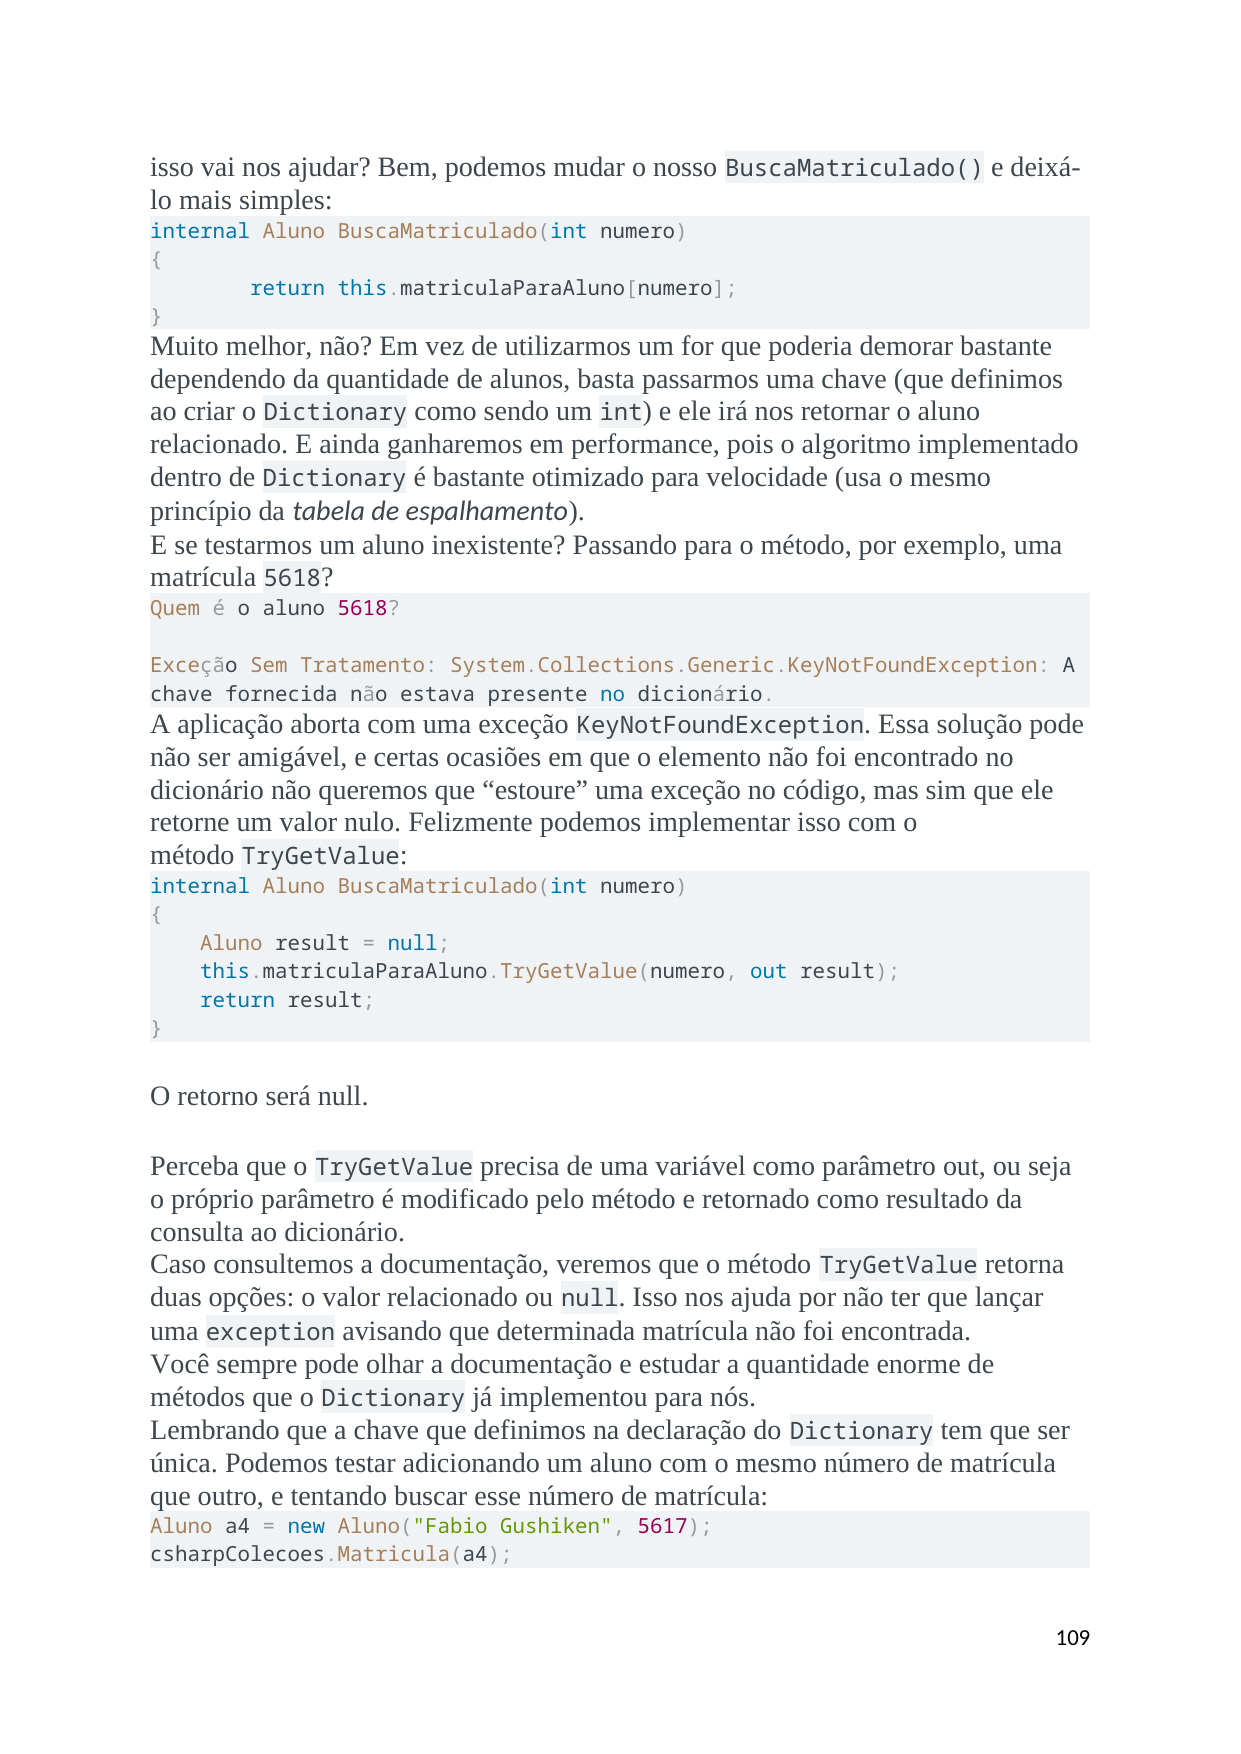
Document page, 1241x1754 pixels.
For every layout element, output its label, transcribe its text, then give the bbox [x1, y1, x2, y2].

text Você sempre pode olhar a documentação e estudar a quantidade enorme de métodos que o Dictionary já implementou para nós. [150, 1347, 1090, 1413]
text internal Aluno BuscaMatriculado(int numero) [150, 871, 1090, 899]
text } [150, 301, 1090, 329]
text { [150, 899, 1090, 928]
text csharpColecoes.Matricula(a4); [150, 1539, 1090, 1568]
text Aluno result = null; [150, 928, 1090, 956]
text return this.matriculaParaAluno[numero]; [150, 273, 1090, 301]
text return result; [150, 985, 1090, 1013]
text Muito melhor, não? Em vez de utilizarmos um for que poderia demorar bastante dependendo da quantidade de alunos, basta passarmos uma chave (que definimos ao criar o Dictionary como sendo um int) e ele irá nos retornar o aluno relacionado. E ainda ganharemos em performance, pois o algoritmo implementado dentro de Dictionary é bastante otimizado para velocidade (usa o mesmo princípio da tabela de espalhamento). [150, 329, 1090, 528]
text Caso consultemos a documentação, veremos que o método TryGetValue retorna duas opções: o valor relacionado ou null. Isso nos ajuda por não ter que lançar uma exception avisando que determinada matrícula não foi encontrada. [150, 1247, 1090, 1347]
text Quem é o aluno 5618? [150, 593, 1090, 622]
text { [150, 244, 1090, 273]
text Aluno a4 = new Aluno("Fabio Gushiken", 5617); [150, 1511, 1090, 1539]
text Perceba que o TryGetValue precisa de uma variável como parâmetro out, ou seja o próprio parâmetro é modificado pelo método e retornado como resultado da consulta ao dicionário. [150, 1149, 1090, 1247]
text Exceção Sem Tratamento: System.Collections.Generic.KeyNotFoundException: A chave fornecida não estava presente no dicionário. [150, 650, 1090, 707]
text E se testarmos um aluno inexistente? Passando para o método, por exemplo, uma matrícula 5618? [150, 528, 1090, 593]
text internal Aluno BuscaMatriculado(int numero) [150, 216, 1090, 244]
text } [150, 1013, 1090, 1042]
text Lembrando que a chave que definimos na declaração do Dictionary tem que ser única. Podemos testar adicionando um aluno com o mesmo número de matrícula que outro, e tentando buscar esse número de matrícula: [150, 1413, 1090, 1511]
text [150, 150, 1090, 216]
text A aplicação aborta com uma exceção KeyNotFoundException. Essa solução pode não ser amigável, e certas ocasiões em que o elemento não foi encontrado no dicionário não queremos que “estoure” uma exceção no código, mas sim que ele retorne um valor nulo. Felizmente podemos implementar isso com o método TryGetValue: [150, 707, 1090, 871]
text O retorno será null. [150, 1079, 1090, 1112]
text this.matriculaParaAluno.TryGetValue(numero, out result); [150, 956, 1090, 985]
